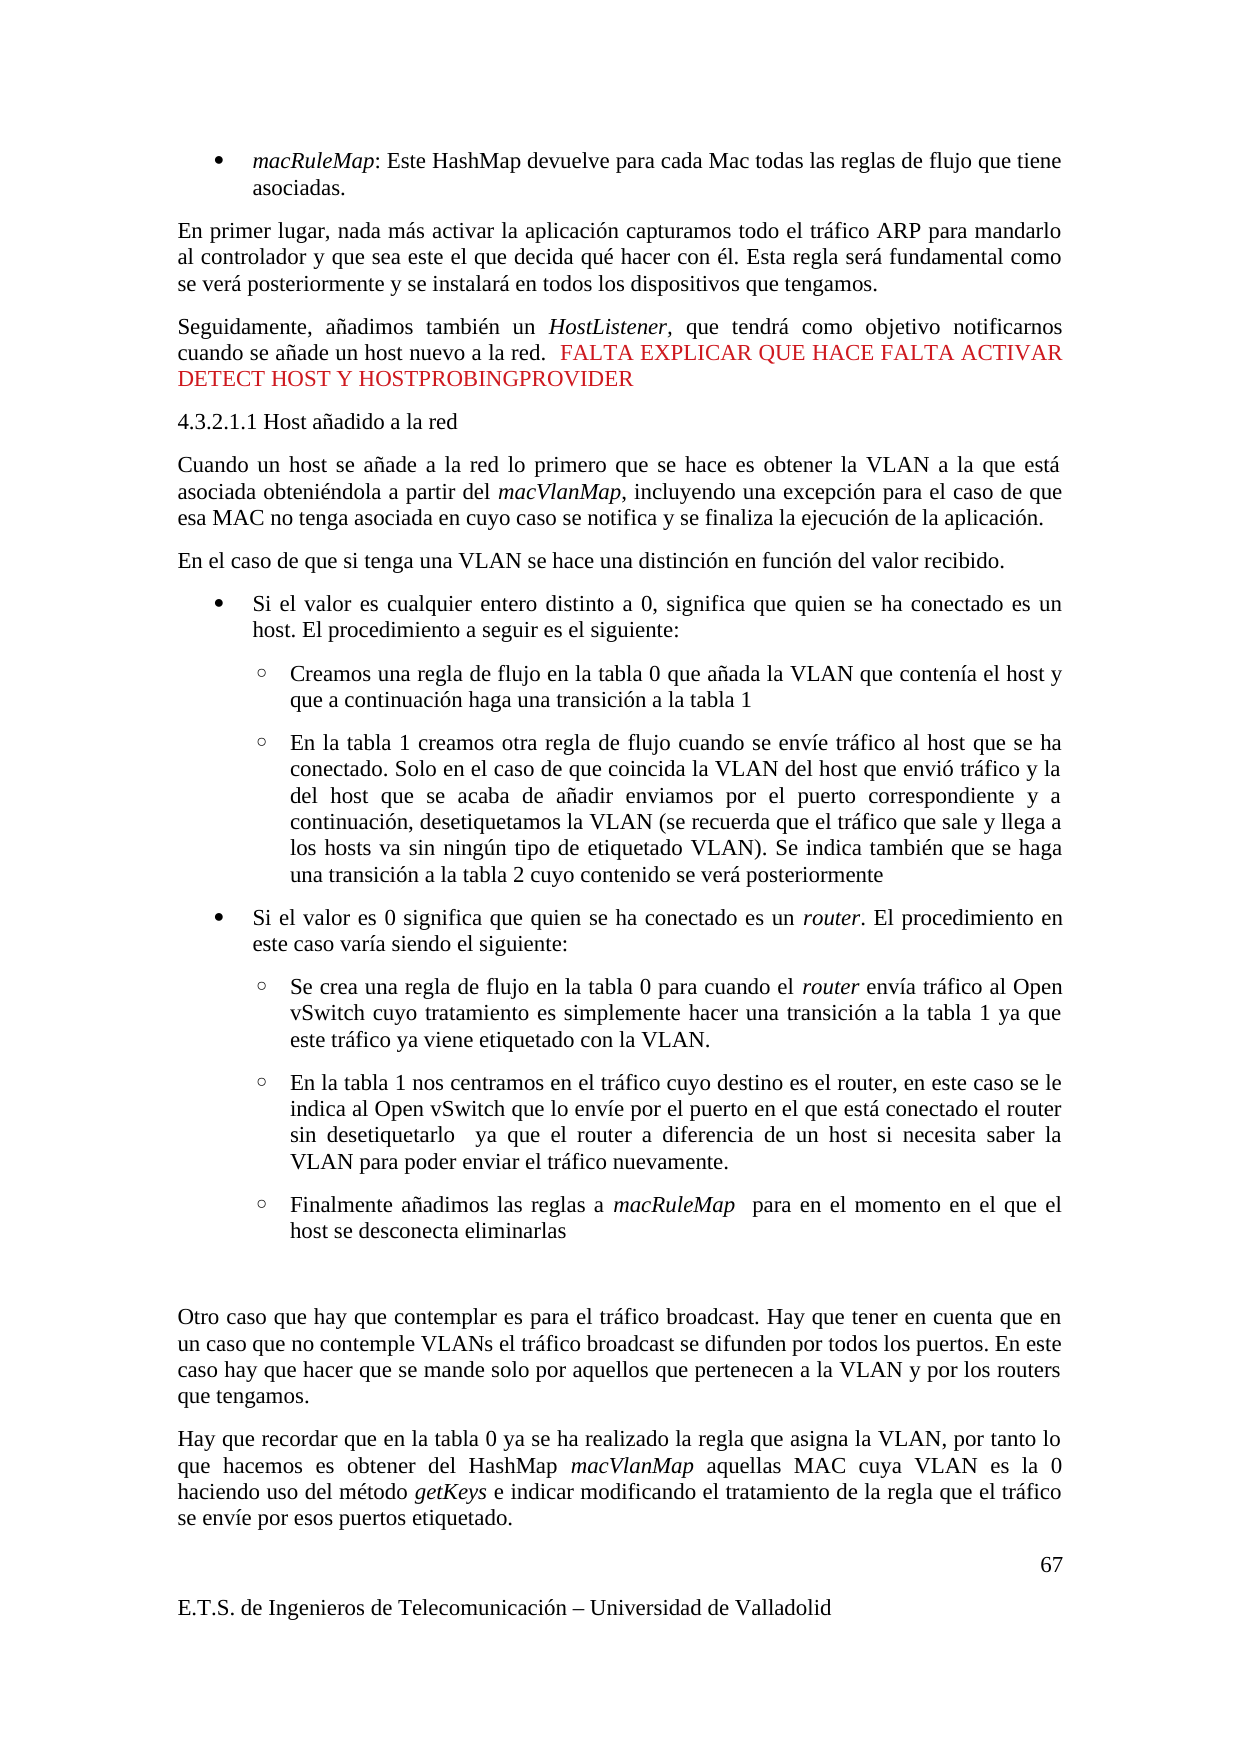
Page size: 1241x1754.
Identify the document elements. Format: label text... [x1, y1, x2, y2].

list Si el valor es 0 significa que quien se ha conectado es un router. El procedimiento en este caso varía siendo el siguiente: [215, 904, 1063, 956]
list Finalmente añadimos las reglas a macRuleMap para en el momento en el que el host se desconecta eliminarlas [252, 1191, 1063, 1244]
text Cuando un host se añade a la red lo primero que se hace es obtener la VLAN a la que está asociada obteniéndola a partir del macVlanMap, incluyendo una excepción para el caso de que esa MAC no tenga asociada en cuyo caso se notifica y se finaliza la ejecución de la aplicación. [177, 451, 1063, 531]
text En el caso de que si tenga una VLAN se hace una distinción en función del valor recibido. [177, 547, 1063, 573]
list En la tabla 1 creamos otra regla de flujo cuando se envíe tráfico al host que se ha conectado. Solo en el caso de que coincida la VLAN del host que envió tráfico y la del host que se acaba de añadir enviamos por el puerto correspondiente y a continuación, desetiquetamos la VLAN (se recuerda que el tráfico que sale y llega a los hosts va sin ningún tipo de etiquetado VLAN). Se indica también que se haga una transición a la tabla 2 cuyo contenido se verá posteriormente [252, 729, 1063, 887]
text Seguidamente, añadimos también un HostListener, que tendrá como objetivo notificarnos cuando se añade un host nuevo a la red. FALTA EXPLICAR QUE HACE FALTA ACTIVAR DETECT HOST Y HOSTPROBINGPROVIDER [177, 313, 1063, 392]
text 4.3.2.1.1 Host añadido a la red [177, 408, 1063, 435]
list En la tabla 1 nos centramos en el tráfico cuyo destino es el router, en este caso se le indica al Open vSwitch que lo envíe por el puerto en el que está conectado el router sin desetiquetarlo ya que el router a diferencia de un host si necesita saber la VLAN para poder enviar el tráfico nuevamente. [252, 1069, 1063, 1174]
text Hay que recordar que en la tabla 0 ya se ha realizado la regla que asigna la VLAN, por tanto lo que hacemos es obtener del HashMap macVlanMap aquellas MAC cuya VLAN es la 0 haciendo uso del método getKeys e indicar modificando el tratamiento de la regla que el tráfico se envíe por esos puertos etiquetado. [177, 1425, 1063, 1531]
text En primer lugar, nada más activar la aplicación capturamos todo el tráfico ARP para mandarlo al controlador y que sea este el que decida qué hacer con él. Esta regla será fundamental como se verá posteriormente y se instalará en todos los dispositivos que tengamos. [177, 217, 1063, 296]
list macRuleMap: Este HashMap devuelve para cada Mac todas las reglas de flujo que tiene asociadas. [215, 148, 1063, 200]
text Otro caso que hay que contemplar es para el tráfico broadcast. Hay que tener en cuenta que en un caso que no contemple VLANs el tráfico broadcast se difunden por todos los puertos. En este caso hay que hacer que se mande solo por aquellos que pertenecen a la VLAN y por los routers que tengamos. [177, 1303, 1063, 1409]
list Creamos una regla de flujo en la tabla 0 que añada la VLAN que contenía el host y que a continuación haga una transición a la tabla 1 [252, 659, 1063, 712]
list Si el valor es cualquier entero distinto a 0, significa que quien se ha conectado es un host. El procedimiento a seguir es el siguiente: [215, 590, 1063, 643]
list Se crea una regla de flujo en la tabla 0 para cuando el router envía tráfico al Open vSwitch cuyo tratamiento es simplemente hacer una transición a la tabla 1 ya que este tráfico ya viene etiquetado con la VLAN. [252, 973, 1063, 1052]
